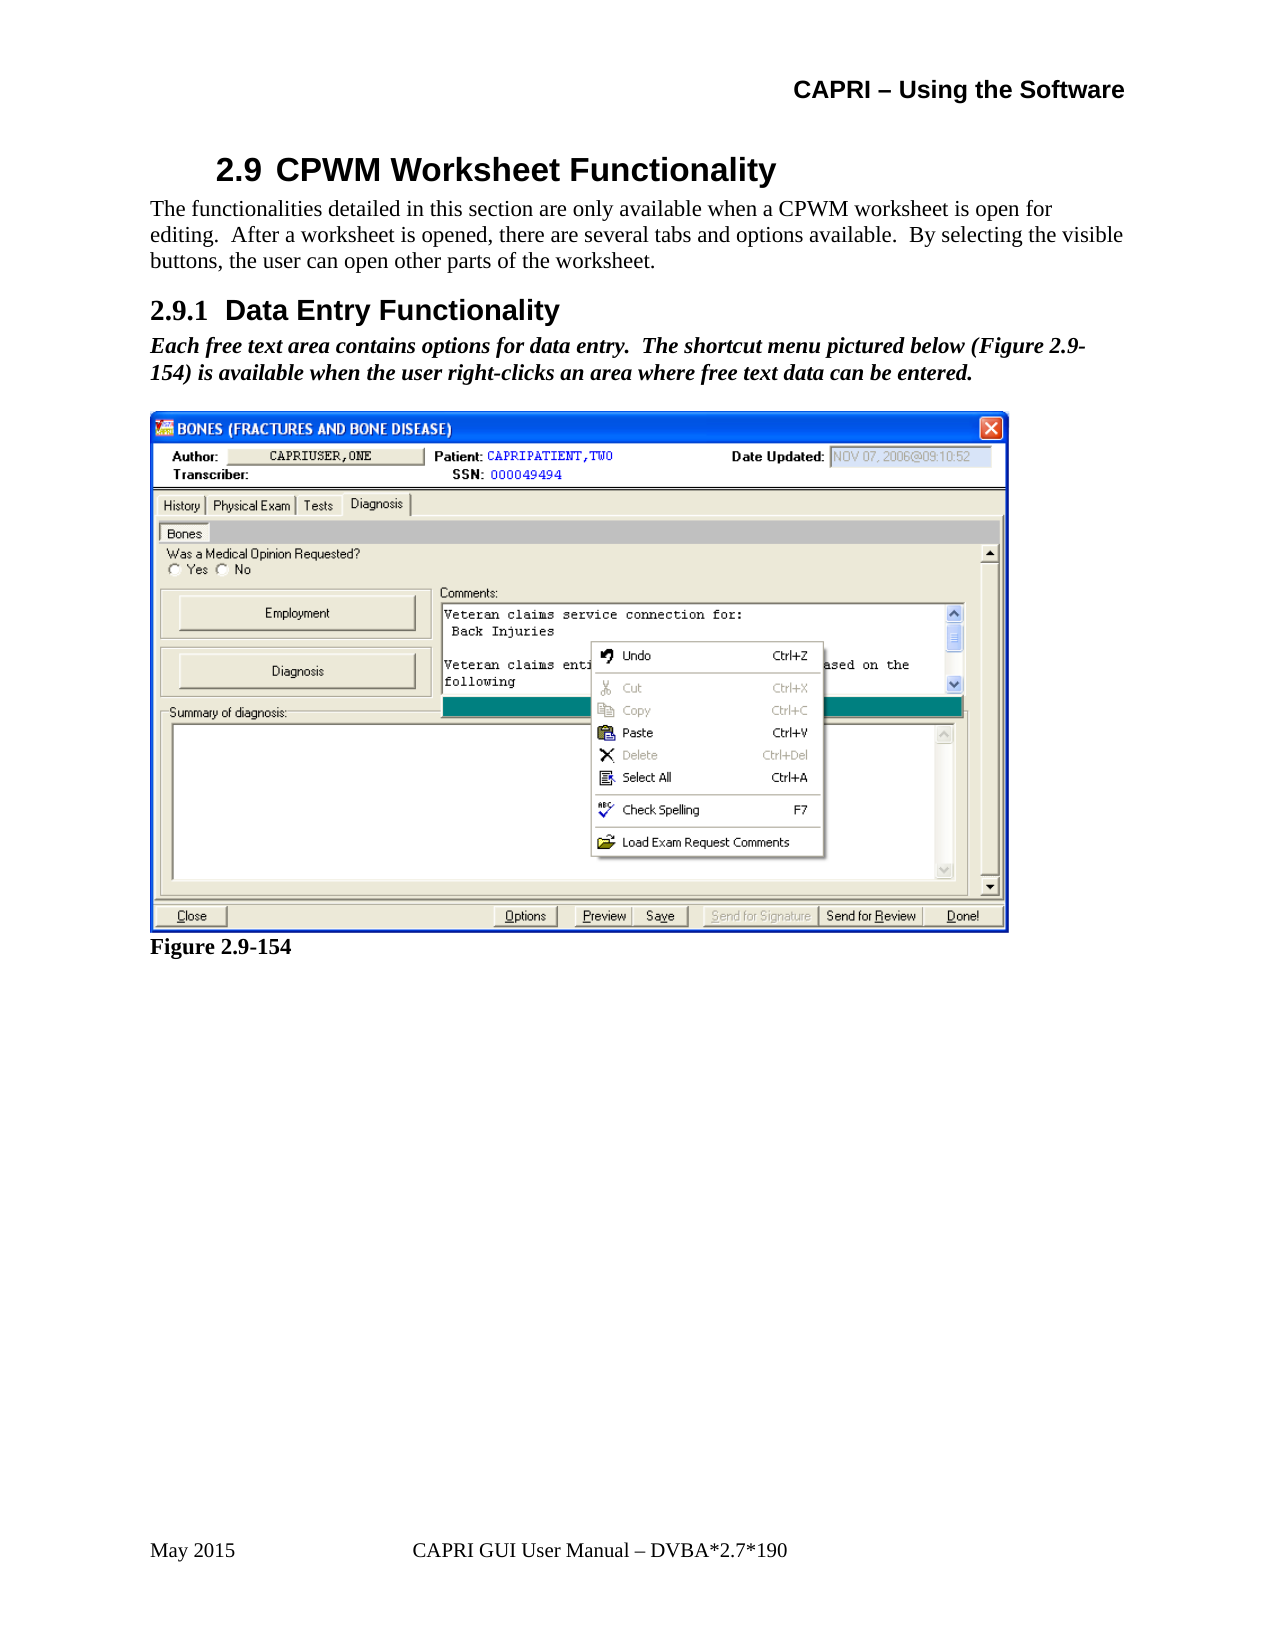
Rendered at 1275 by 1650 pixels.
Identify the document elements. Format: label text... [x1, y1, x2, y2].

picture [150, 411, 1010, 934]
subtitle CPWM Worksheet Functionality [216, 150, 1125, 188]
subtitle Data Entry Functionality [150, 292, 1125, 326]
text The functionalities detailed in this section are only available when a CPWM worksheet is open for editing. After a worksheet is opened, there are several tabs and options available. By selecting the visible buttons, the user can open other parts of the worksheet. [150, 195, 1125, 274]
